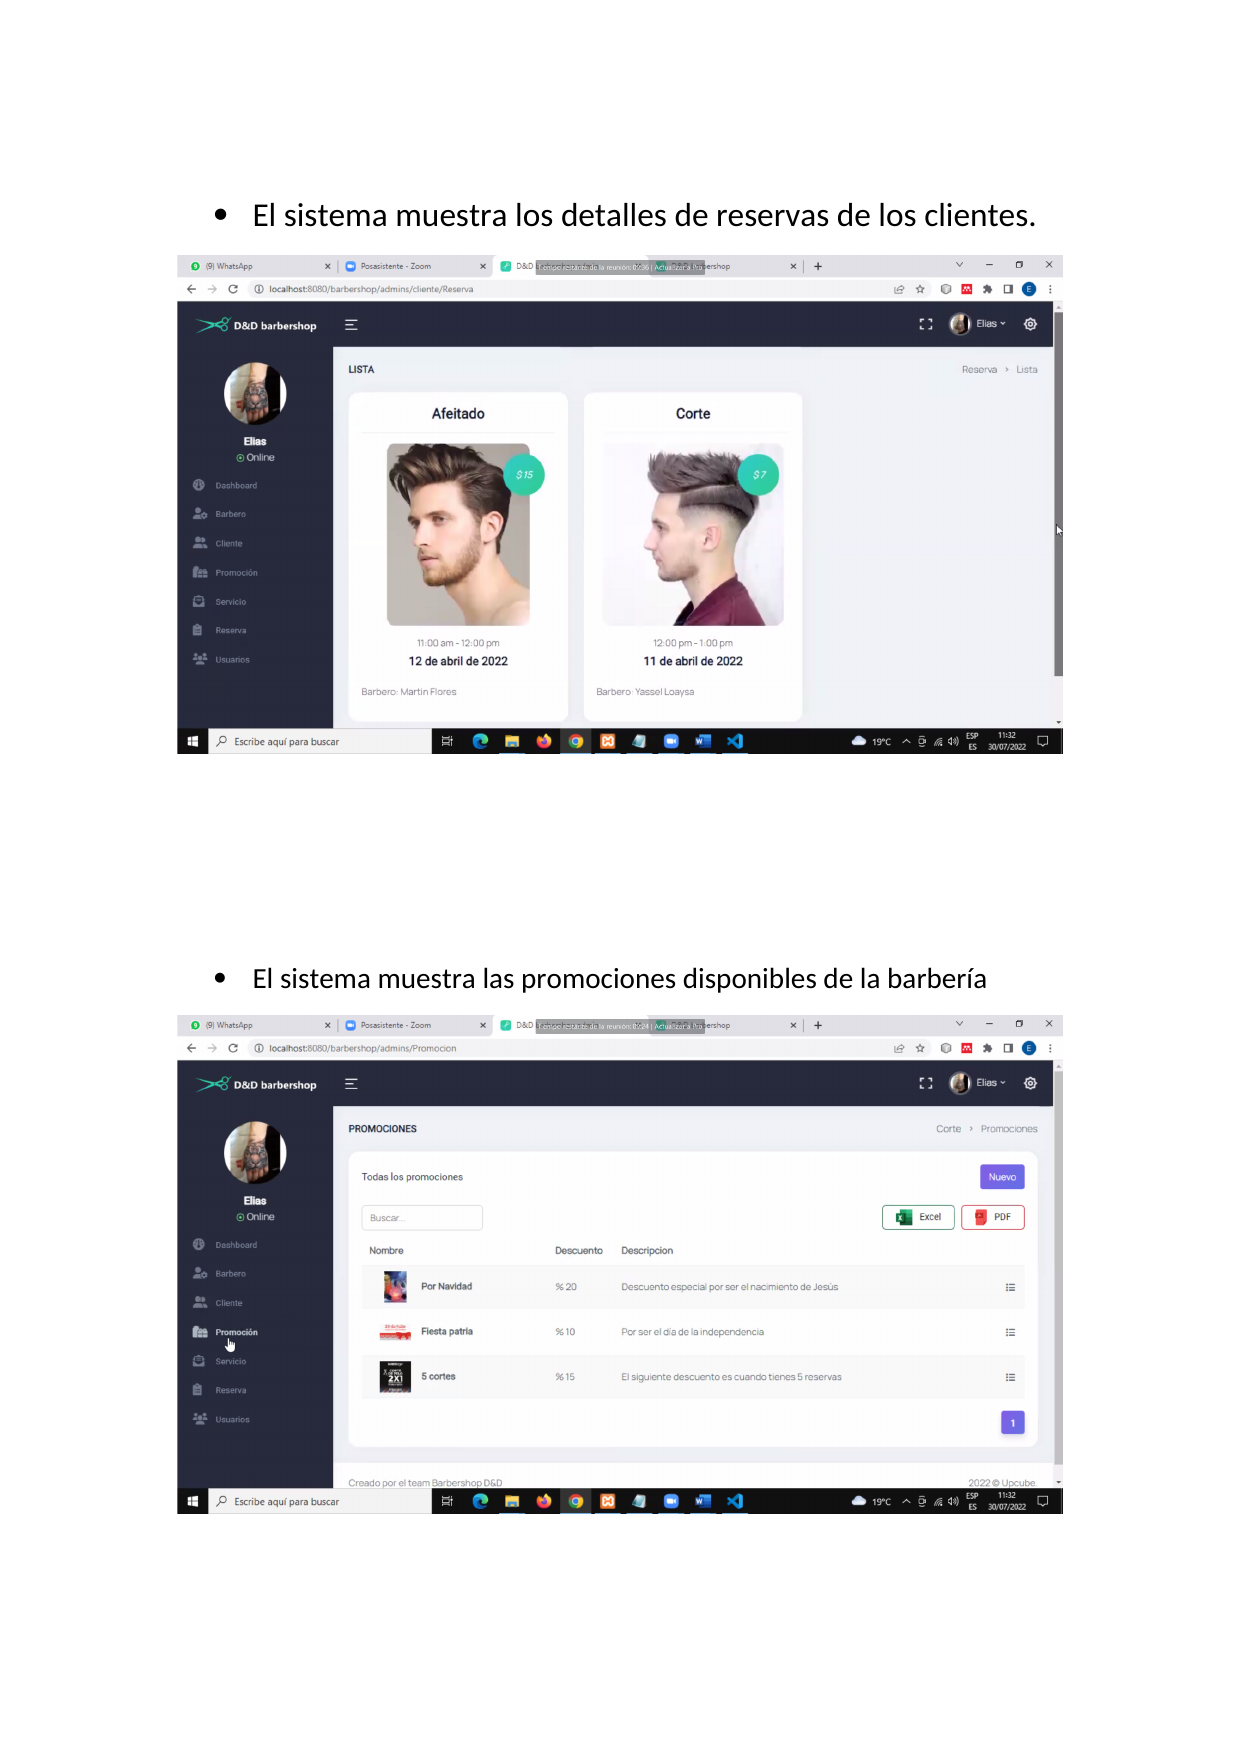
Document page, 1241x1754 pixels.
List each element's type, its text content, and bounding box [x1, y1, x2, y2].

picture [177, 255, 1063, 754]
list El sistema muestra los detalles de reservas de los clientes. [215, 194, 1063, 235]
picture [177, 1015, 1063, 1514]
list El sistema muestra las promociones disponibles de la barbería [215, 960, 1063, 995]
